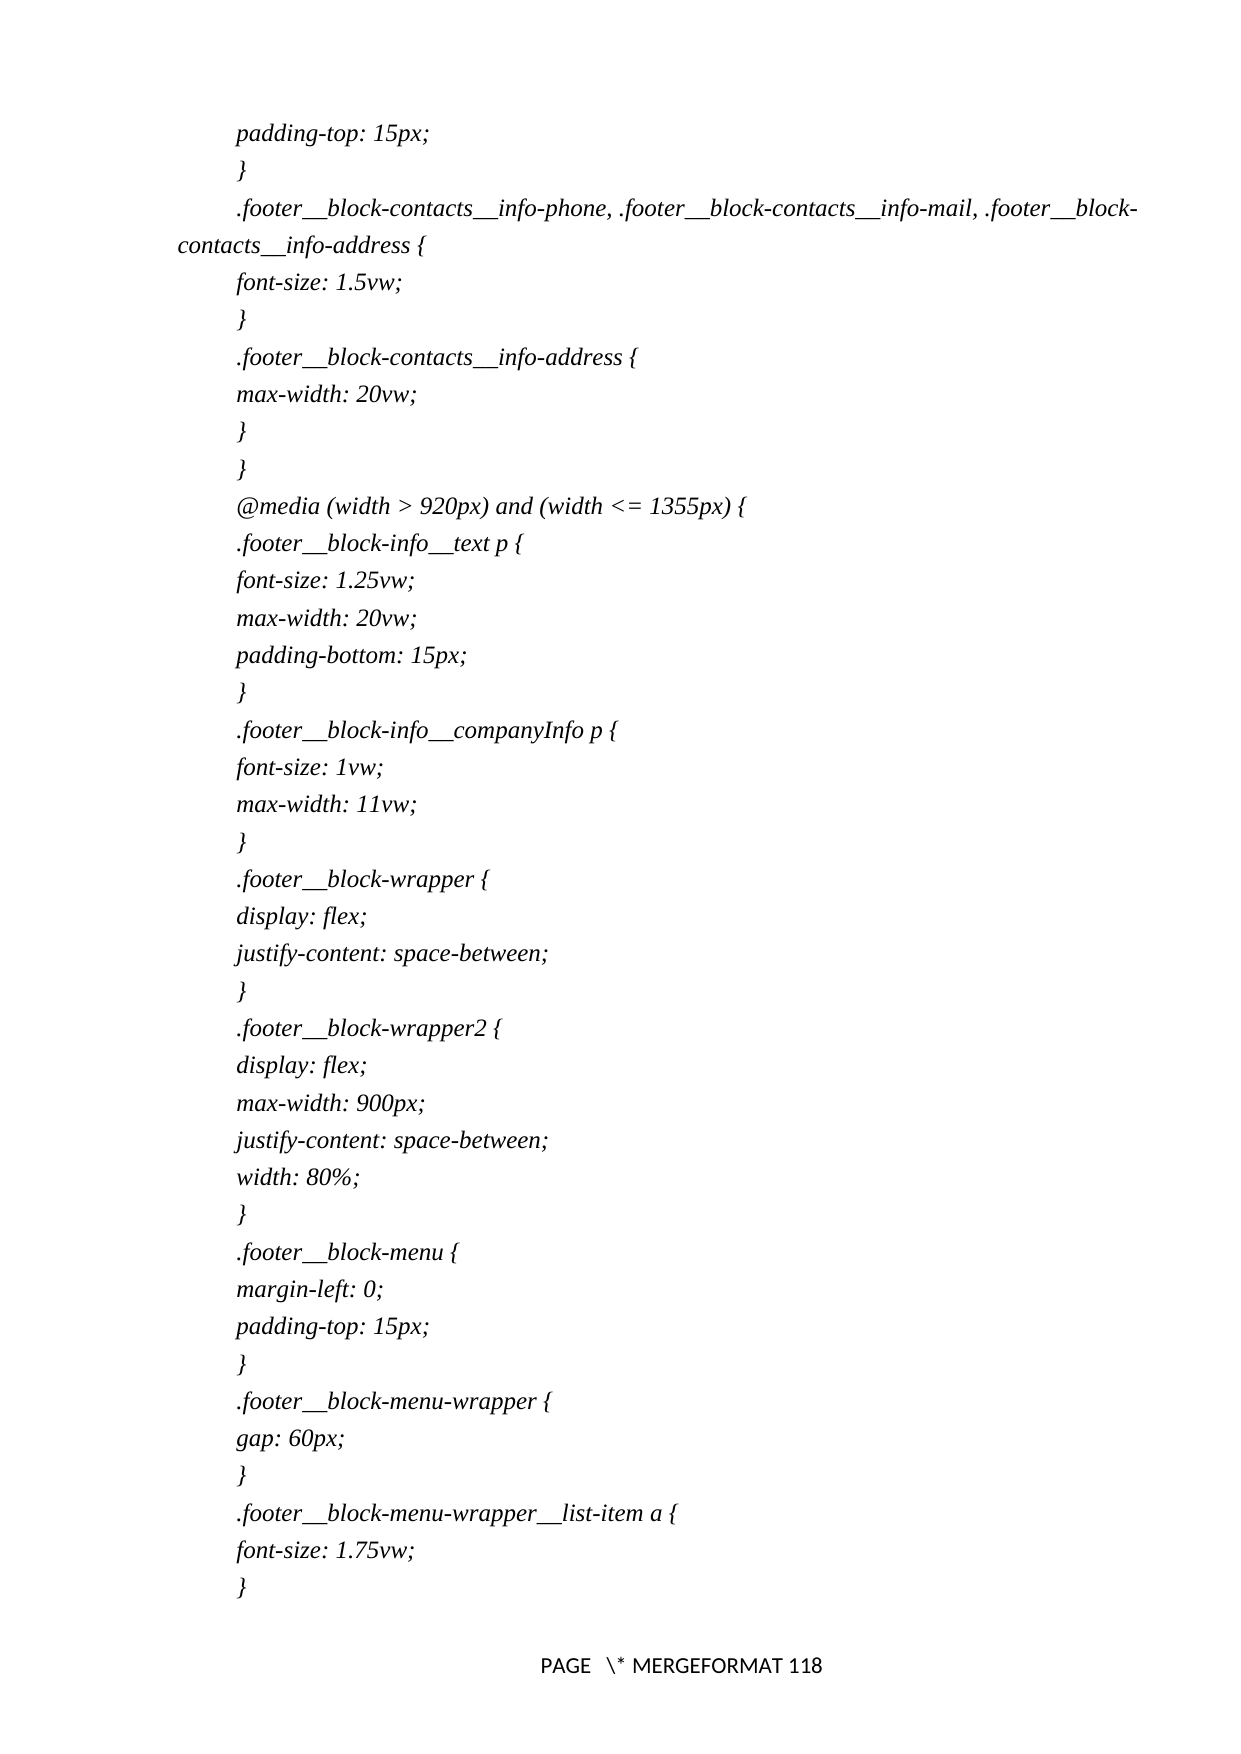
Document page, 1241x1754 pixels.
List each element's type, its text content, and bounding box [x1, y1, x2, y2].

text max-width: 20vw; [177, 603, 1181, 632]
text display: flex; [177, 901, 1181, 930]
text padding-bottom: 15px; [177, 640, 1181, 669]
text } [177, 677, 1181, 706]
text .footer__block-wrapper2 { [177, 1013, 1181, 1042]
text width: 80%; [177, 1162, 1181, 1191]
text } [177, 416, 1181, 445]
text } [177, 454, 1181, 482]
text gap: 60px; [177, 1423, 1181, 1452]
text max-width: 11vw; [177, 789, 1181, 818]
text font-size: 1.25vw; [177, 566, 1181, 594]
text .footer__block-menu { [177, 1237, 1181, 1266]
text max-width: 900px; [177, 1088, 1181, 1116]
text } [177, 1572, 1181, 1601]
text } [177, 1199, 1181, 1228]
text } [177, 1461, 1181, 1489]
text margin-left: 0; [177, 1274, 1181, 1303]
text font-size: 1vw; [177, 752, 1181, 781]
text justify-content: space-between; [177, 1125, 1181, 1154]
text padding-top: 15px; [177, 118, 1181, 147]
text } [177, 976, 1181, 1004]
text .footer__block-contacts__info-phone, .footer__block-contacts__info-mail, .footer__block-contacts__info-address { [177, 193, 1181, 259]
text .footer__block-menu-wrapper { [177, 1386, 1181, 1415]
text @media (width > 920px) and (width <= 1355px) { [177, 491, 1181, 520]
text .footer__block-info__text p { [177, 528, 1181, 557]
text } [177, 1349, 1181, 1377]
text .footer__block-wrapper { [177, 864, 1181, 893]
text .footer__block-contacts__info-address { [177, 342, 1181, 371]
text font-size: 1.75vw; [177, 1535, 1181, 1564]
text .footer__block-menu-wrapper__list-item a { [177, 1498, 1181, 1527]
text display: flex; [177, 1050, 1181, 1079]
text } [177, 827, 1181, 855]
text } [177, 155, 1181, 184]
text justify-content: space-between; [177, 938, 1181, 967]
text font-size: 1.5vw; [177, 267, 1181, 296]
text padding-top: 15px; [177, 1311, 1181, 1340]
text } [177, 304, 1181, 333]
text .footer__block-info__companyInfo p { [177, 715, 1181, 743]
text max-width: 20vw; [177, 379, 1181, 408]
